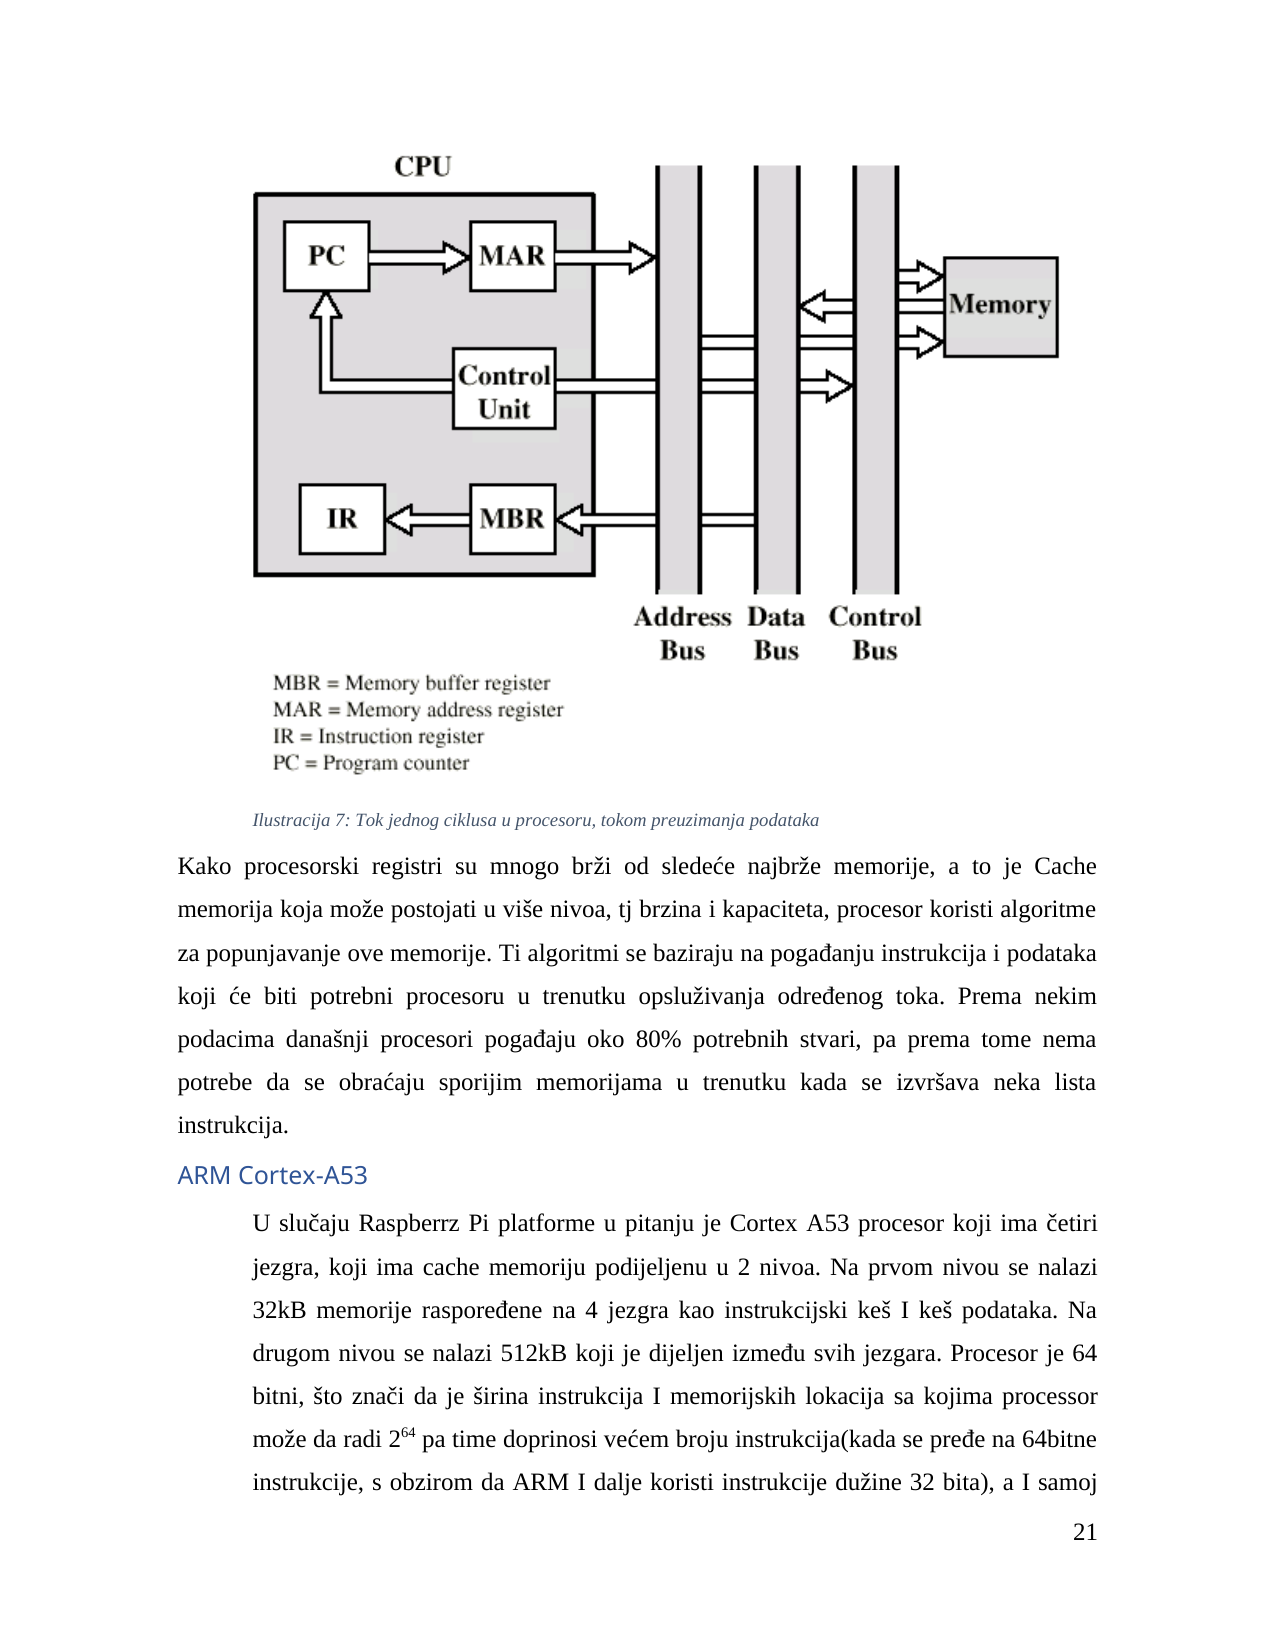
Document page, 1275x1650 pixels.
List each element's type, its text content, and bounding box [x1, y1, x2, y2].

picture [252, 147, 1081, 795]
subtitle ARM Cortex-A53 [177, 1157, 1098, 1191]
text Kako procesorski registri su mnogo brži od sledeće najbrže memorije, a to je Cache memorija koja može postojati u više nivoa, tj brzina i kapaciteta, procesor koristi algoritme za popunjavanje ove memorije. Ti algoritmi se baziraju na pogađanju instrukcija i podataka koji će biti potrebni procesoru u trenutku opsluživanja određenog toka. Prema nekim podacima današnji procesori pogađaju oko 80% potrebnih stvari, pa prema tome nema potrebe da se obraćaju sporijim memorijama u trenutku kada se izvršava neka lista instrukcija. [177, 851, 1098, 1139]
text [177, 1208, 1098, 1496]
